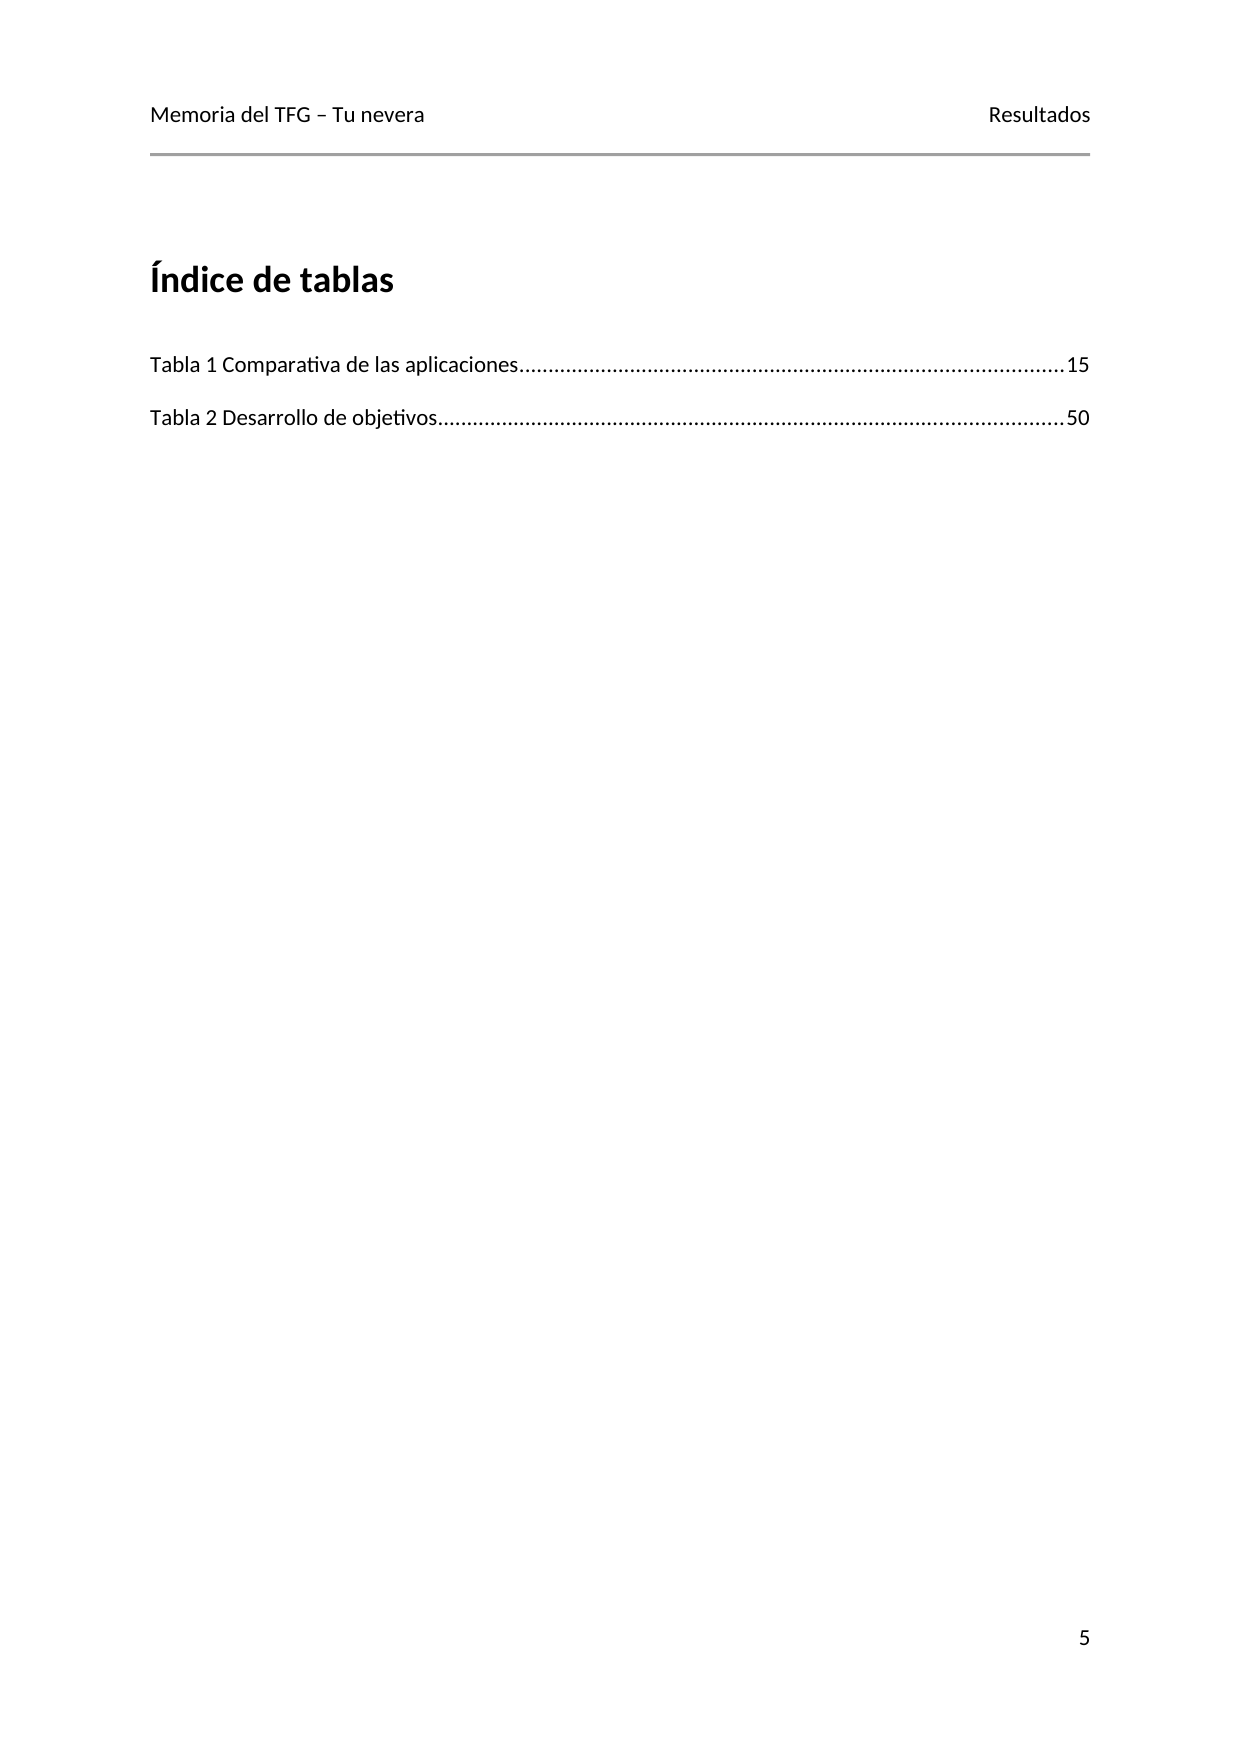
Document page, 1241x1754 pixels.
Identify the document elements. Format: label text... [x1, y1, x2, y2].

subtitle Índice de tablas [150, 256, 1090, 302]
text Tabla 2 Desarrollo de objetivos 50 [150, 403, 1090, 431]
text Tabla 1 Comparativa de las aplicaciones 15 [150, 350, 1090, 378]
